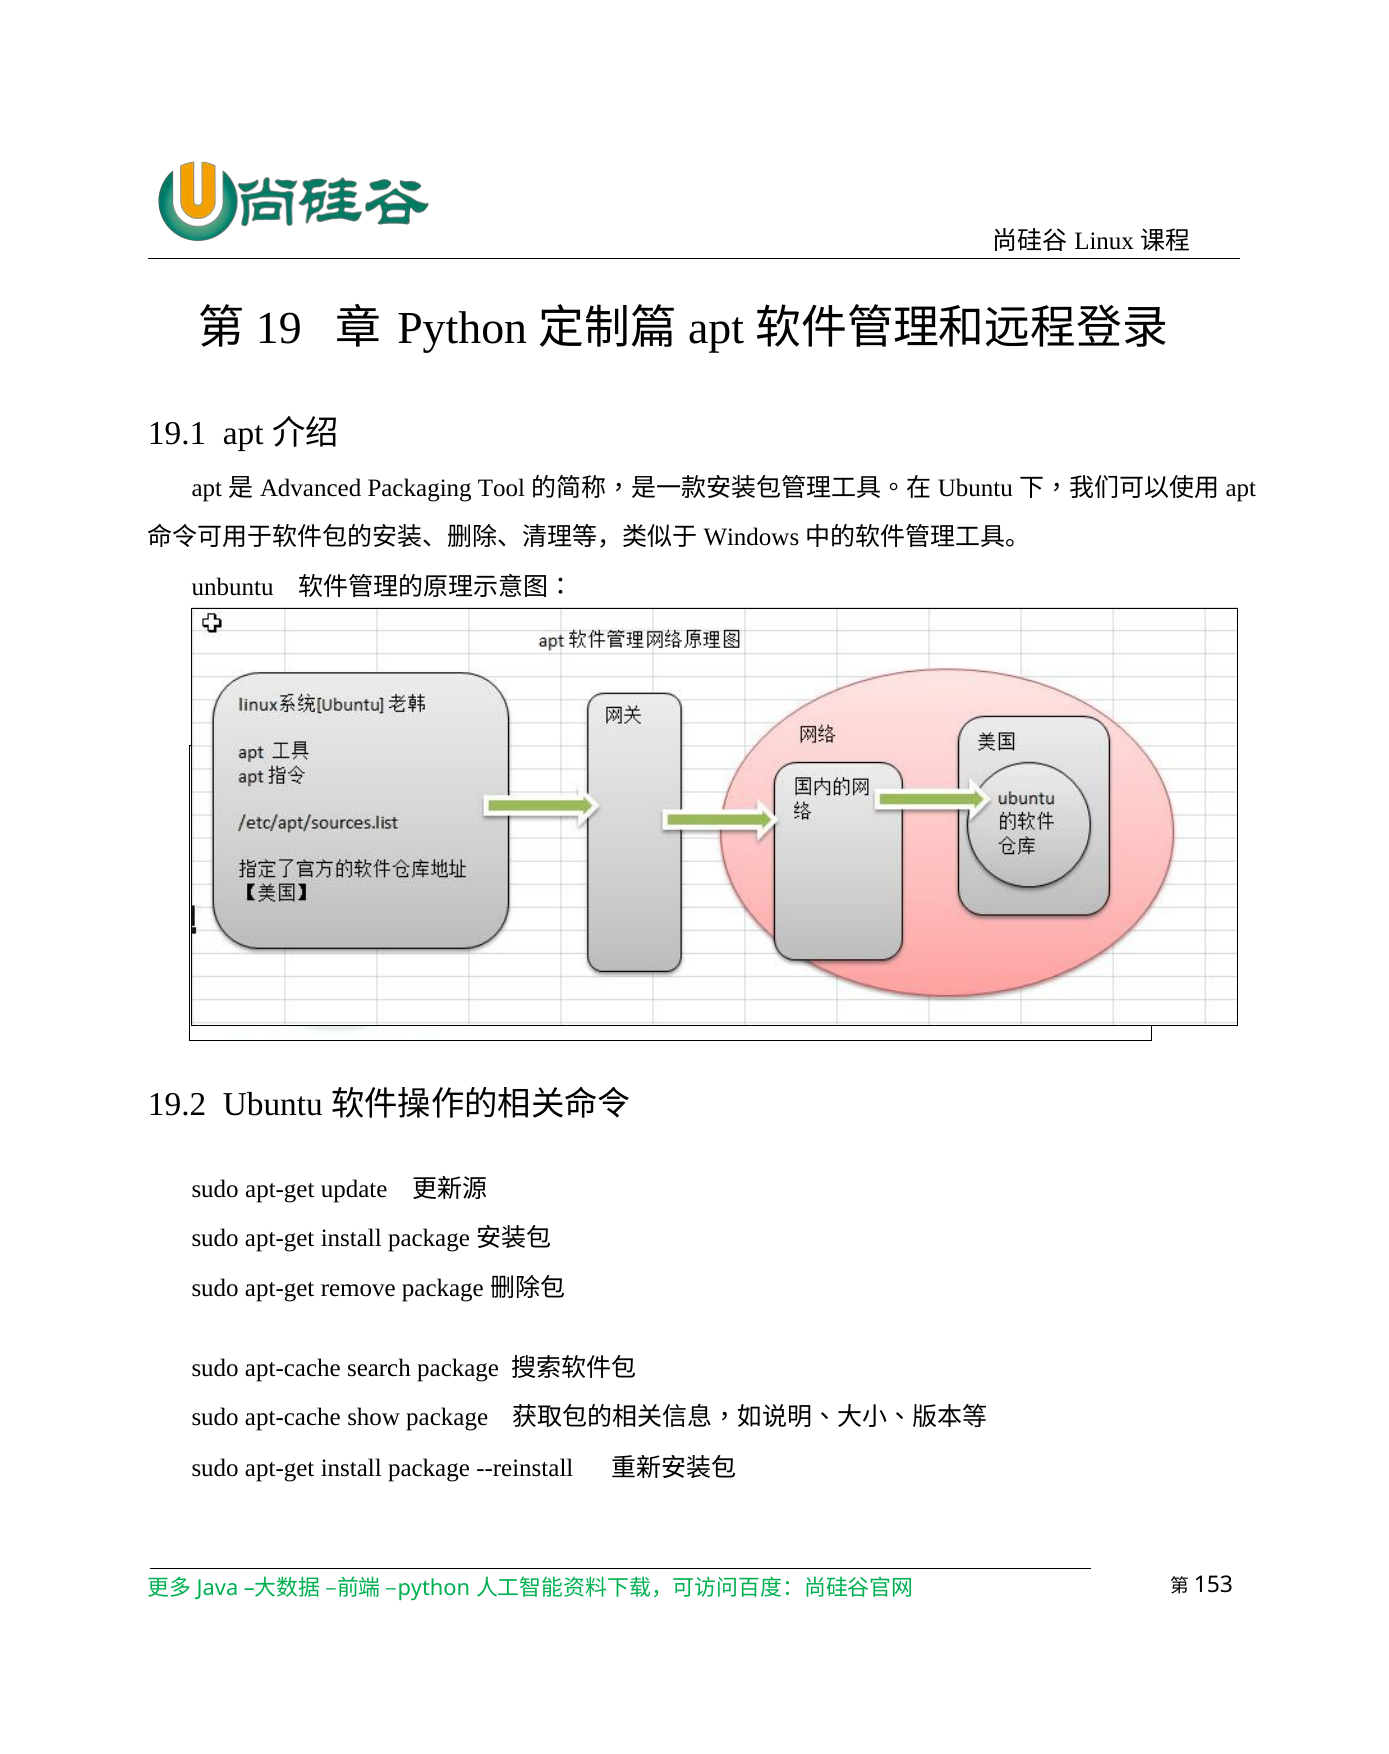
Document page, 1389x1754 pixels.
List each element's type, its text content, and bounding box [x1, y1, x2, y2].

text apt 是 Advanced Packaging Tool 的简称，是一款安装包管理工具。在 Ubuntu 下，我们可以使用 apt [191, 458, 1338, 506]
picture [190, 746, 1151, 1040]
text sudo apt-get install package --reinstall 重新安装包 [191, 1435, 1338, 1486]
subtitle 第 19 章 Python 定制篇 apt 软件管理和远程登录 [198, 279, 1338, 359]
picture [147, 153, 436, 249]
text sudo apt-cache search package 搜索软件包 [191, 1336, 1338, 1387]
subtitle Ubuntu 软件操作的相关命令 [148, 1066, 1338, 1127]
text sudo apt-cache show package 获取包的相关信息，如说明、大小、版本等 [191, 1387, 1338, 1435]
text sudo apt-get remove package 删除包 [191, 1256, 1338, 1307]
text sudo apt-get install package 安装包 [191, 1207, 1338, 1256]
subtitle apt 介绍 [148, 389, 1338, 458]
picture [192, 609, 1237, 1025]
text unbuntu 软件管理的原理示意图： [191, 555, 1338, 606]
text 命令可用于软件包的安装、删除、清理等，类似于 Windows 中的软件管理工具。 [148, 506, 1338, 555]
text sudo apt-get update 更新源 [191, 1157, 1338, 1207]
